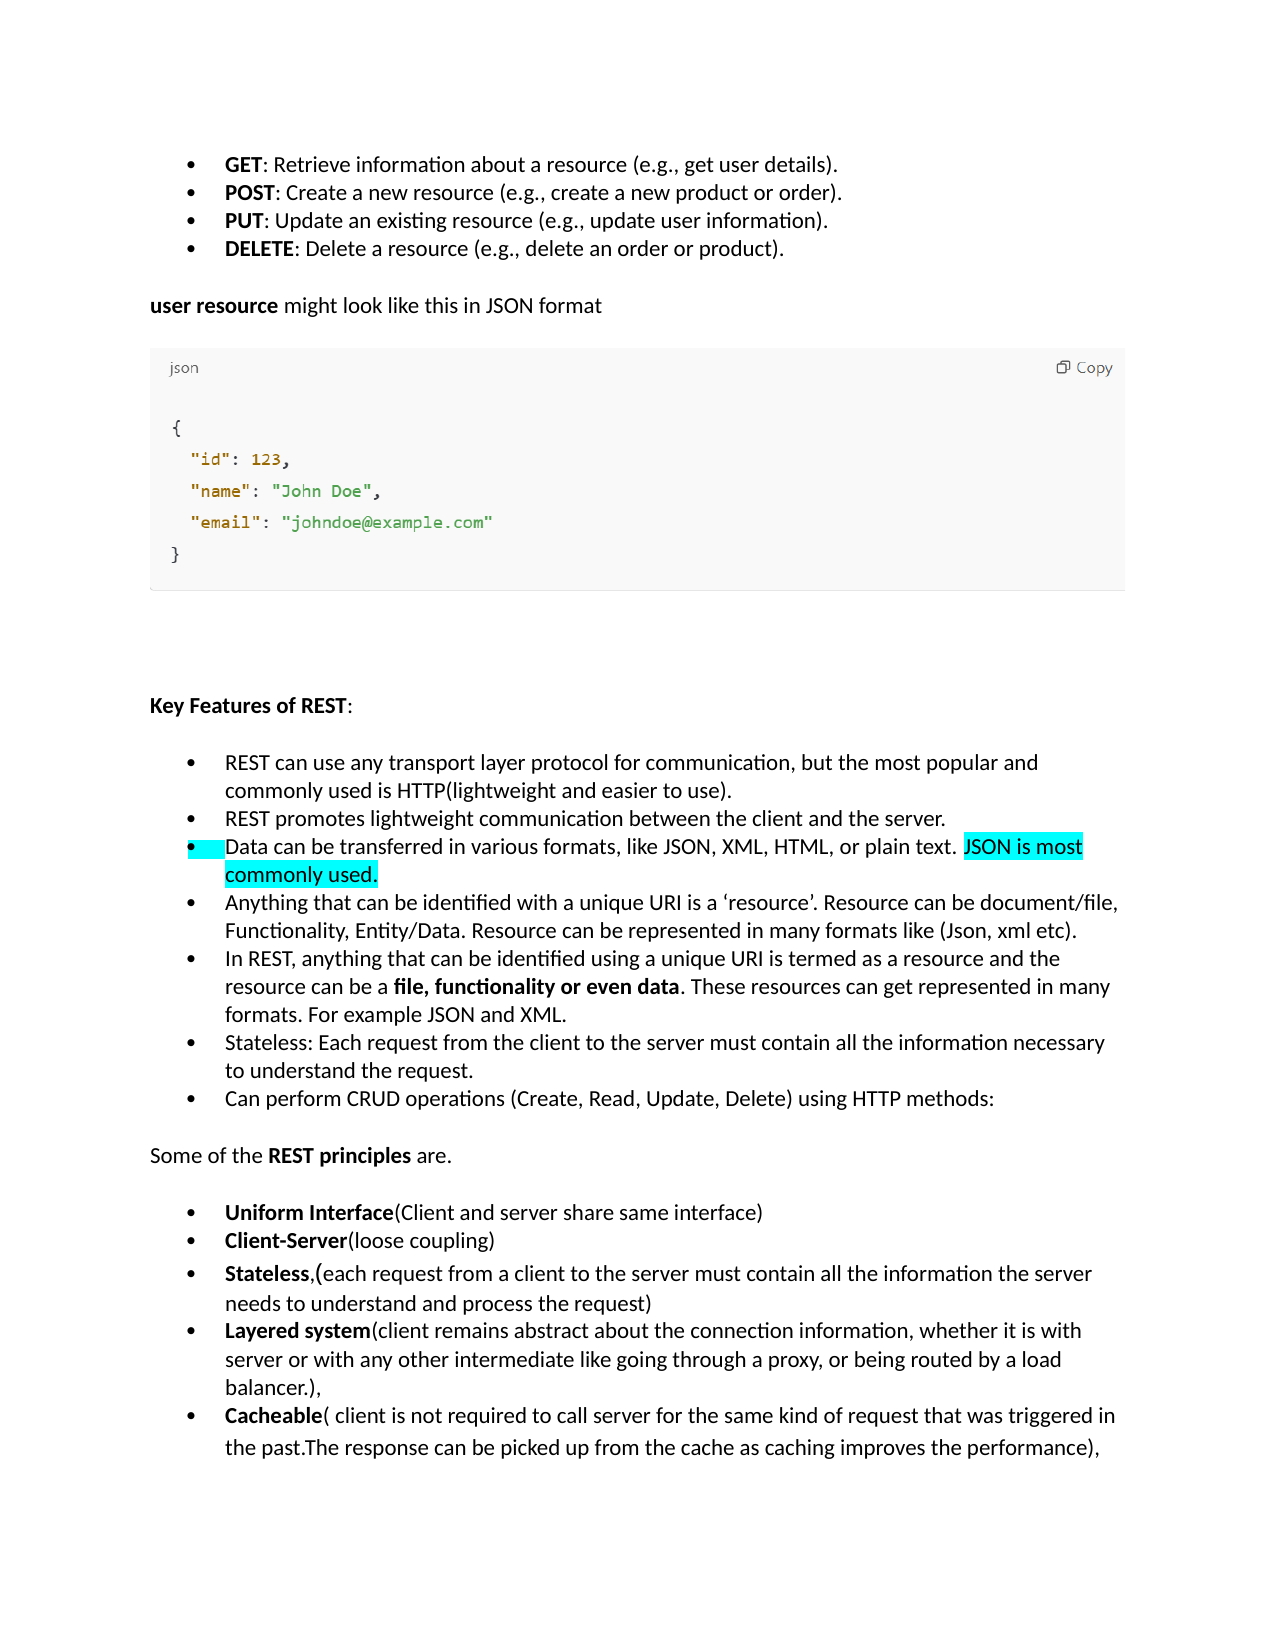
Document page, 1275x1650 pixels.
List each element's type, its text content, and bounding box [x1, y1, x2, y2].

text user resource might look like this in JSON format [150, 291, 1125, 319]
text Some of the REST principles are. [150, 1141, 1125, 1169]
list Stateless,(each request from a client to the server must contain all the information the server needs to understand and process the request) [187, 1254, 1125, 1317]
list Stateless: Each request from the client to the server must contain all the information necessary to understand the request. [187, 1028, 1125, 1084]
list POST: Create a new resource (e.g., create a new product or order). [187, 178, 1125, 206]
list In REST, anything that can be identified using a unique URI is termed as a resource and the resource can be a file, functionality or even data. These resources can get represented in many formats. For example JSON and XML. [187, 944, 1125, 1028]
list Data can be transferred in various formats, like JSON, XML, HTML, or plain text. JSON is most commonly used. [187, 832, 1125, 888]
text Key Features of REST: [150, 691, 1125, 719]
list DELETE: Delete a resource (e.g., delete an order or product). [187, 234, 1125, 262]
list Cacheable( client is not required to call server for the same kind of request that was triggered in the past.The response can be picked up from the cache as caching improves the performance), [187, 1401, 1125, 1461]
list REST promotes lightweight communication between the client and the server. [187, 804, 1125, 832]
list Can perform CRUD operations (Create, Read, Update, Delete) using HTTP methods: [187, 1084, 1125, 1112]
list PUT: Update an existing resource (e.g., update user information). [187, 206, 1125, 234]
list Uniform Interface(Client and server share same interface) [187, 1198, 1125, 1227]
list Layered system(client remains abstract about the connection information, whether it is with server or with any other intermediate like going through a proxy, or being routed by a load balancer.), [187, 1317, 1125, 1401]
picture [150, 348, 1125, 605]
list Client-Server(loose coupling) [187, 1227, 1125, 1254]
list GET: Retrieve information about a resource (e.g., get user details). [187, 150, 1125, 178]
list REST can use any transport layer protocol for communication, but the most popular and commonly used is HTTP(lightweight and easier to use). [187, 748, 1125, 804]
list Anything that can be identified with a unique URI is a ‘resource’. Resource can be document/file, Functionality, Entity/Data. Resource can be represented in many formats like (Json, xml etc). [187, 888, 1125, 944]
